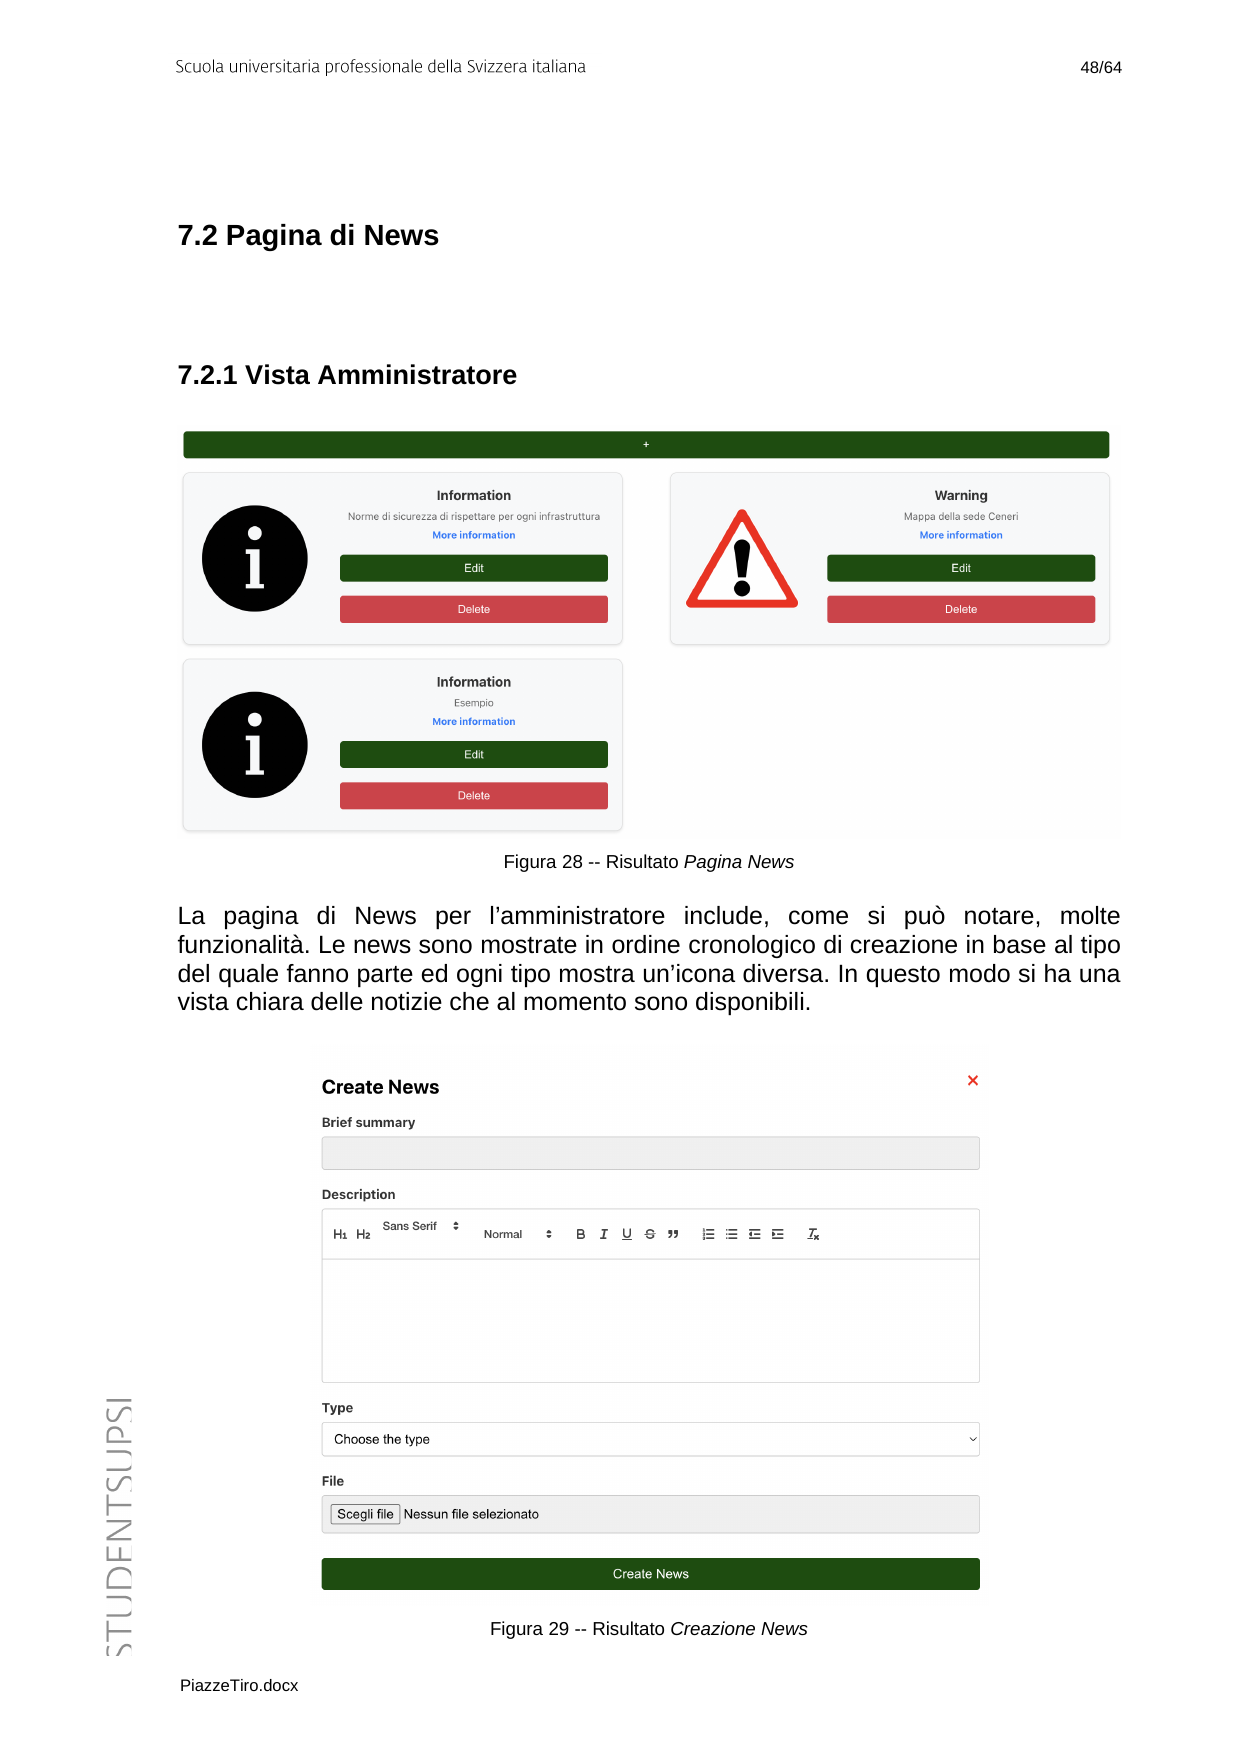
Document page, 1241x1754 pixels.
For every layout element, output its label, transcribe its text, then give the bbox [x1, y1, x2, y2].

text Figura 29 -- Risultato Creazione News [177, 1618, 1122, 1639]
picture [106, 1399, 132, 1657]
subtitle 7.2.1 Vista Amministratore [177, 359, 1122, 390]
picture [310, 1044, 989, 1606]
text La pagina di News per l’amministratore include, come si può notare, molte funzionalità. Le news sono mostrate in ordine cronologico di creazione in base al tipo del quale fanno parte ed ogni tipo mostra un’icona diversa. In questo modo si ha una vista chiara delle notizie che al momento sono disponibili. [177, 901, 1122, 1016]
picture [177, 425, 1122, 839]
text Figura 28 -- Risultato Pagina News [177, 851, 1122, 872]
picture [168, 53, 602, 80]
subtitle 7.2 Pagina di News [177, 218, 1122, 251]
